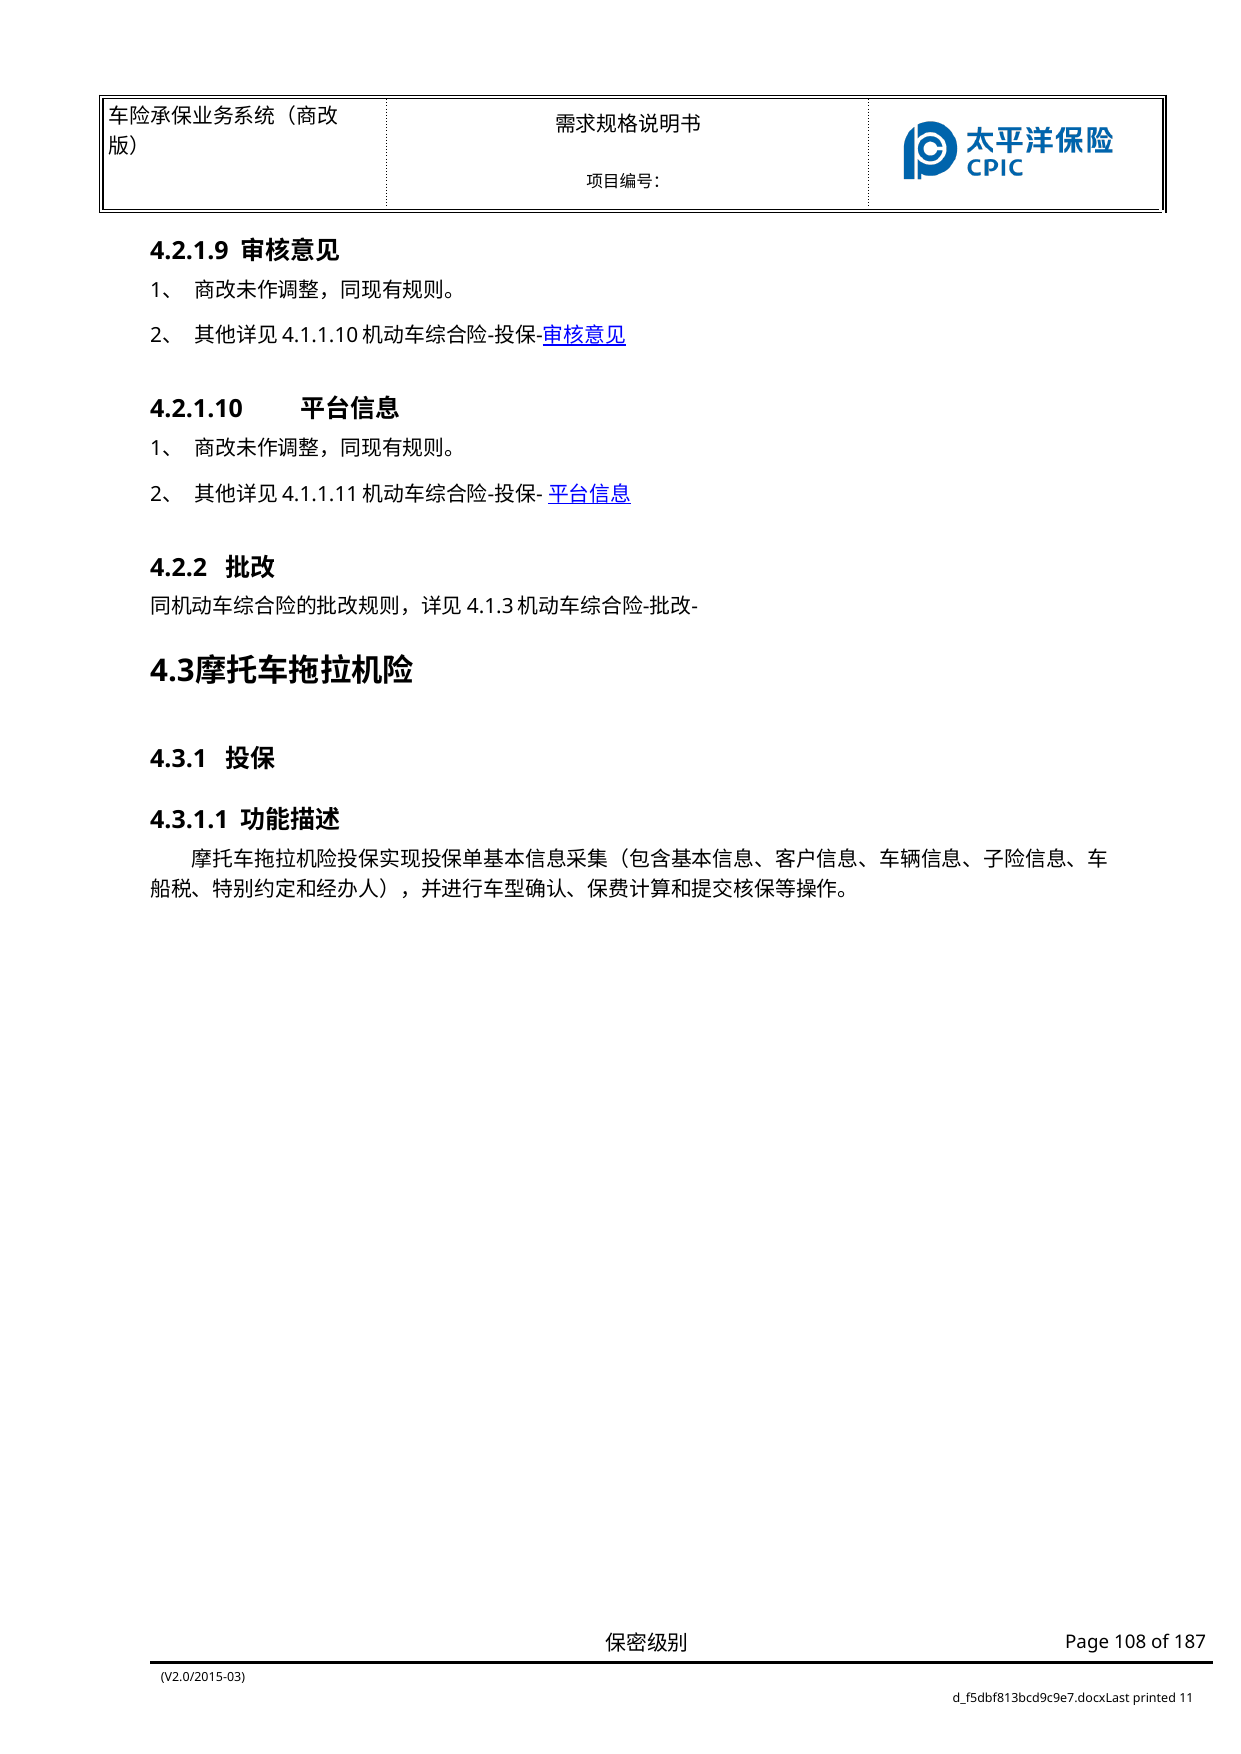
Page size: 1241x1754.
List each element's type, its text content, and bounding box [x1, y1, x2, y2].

subtitle 投保 [150, 738, 1116, 774]
text 同机动车综合险的批改规则，详见4.1.3机动车综合险-批改- [150, 590, 1116, 620]
subtitle 功能描述 [150, 799, 1116, 836]
list 其他详见4.1.1.11机动车综合险-投保- 平台信息 [150, 477, 1116, 507]
text 摩托车拖拉机险投保实现投保单基本信息采集（包含基本信息、客户信息、车辆信息、子险信息、车船税、特别约定和经办人），并进行车型确认、保费计算和提交核保等操作。 [150, 842, 1116, 902]
subtitle 平台信息 [150, 389, 1116, 425]
list 商改未作调整，同现有规则。 [150, 273, 1116, 303]
picture [900, 117, 1117, 183]
subtitle 摩托车拖拉机险 [150, 645, 1116, 690]
list 商改未作调整，同现有规则。 [150, 431, 1116, 462]
subtitle 审核意见 [150, 231, 1116, 267]
subtitle 批改 [150, 547, 1116, 583]
list 其他详见4.1.1.10机动车综合险-投保-审核意见 [150, 318, 1116, 349]
